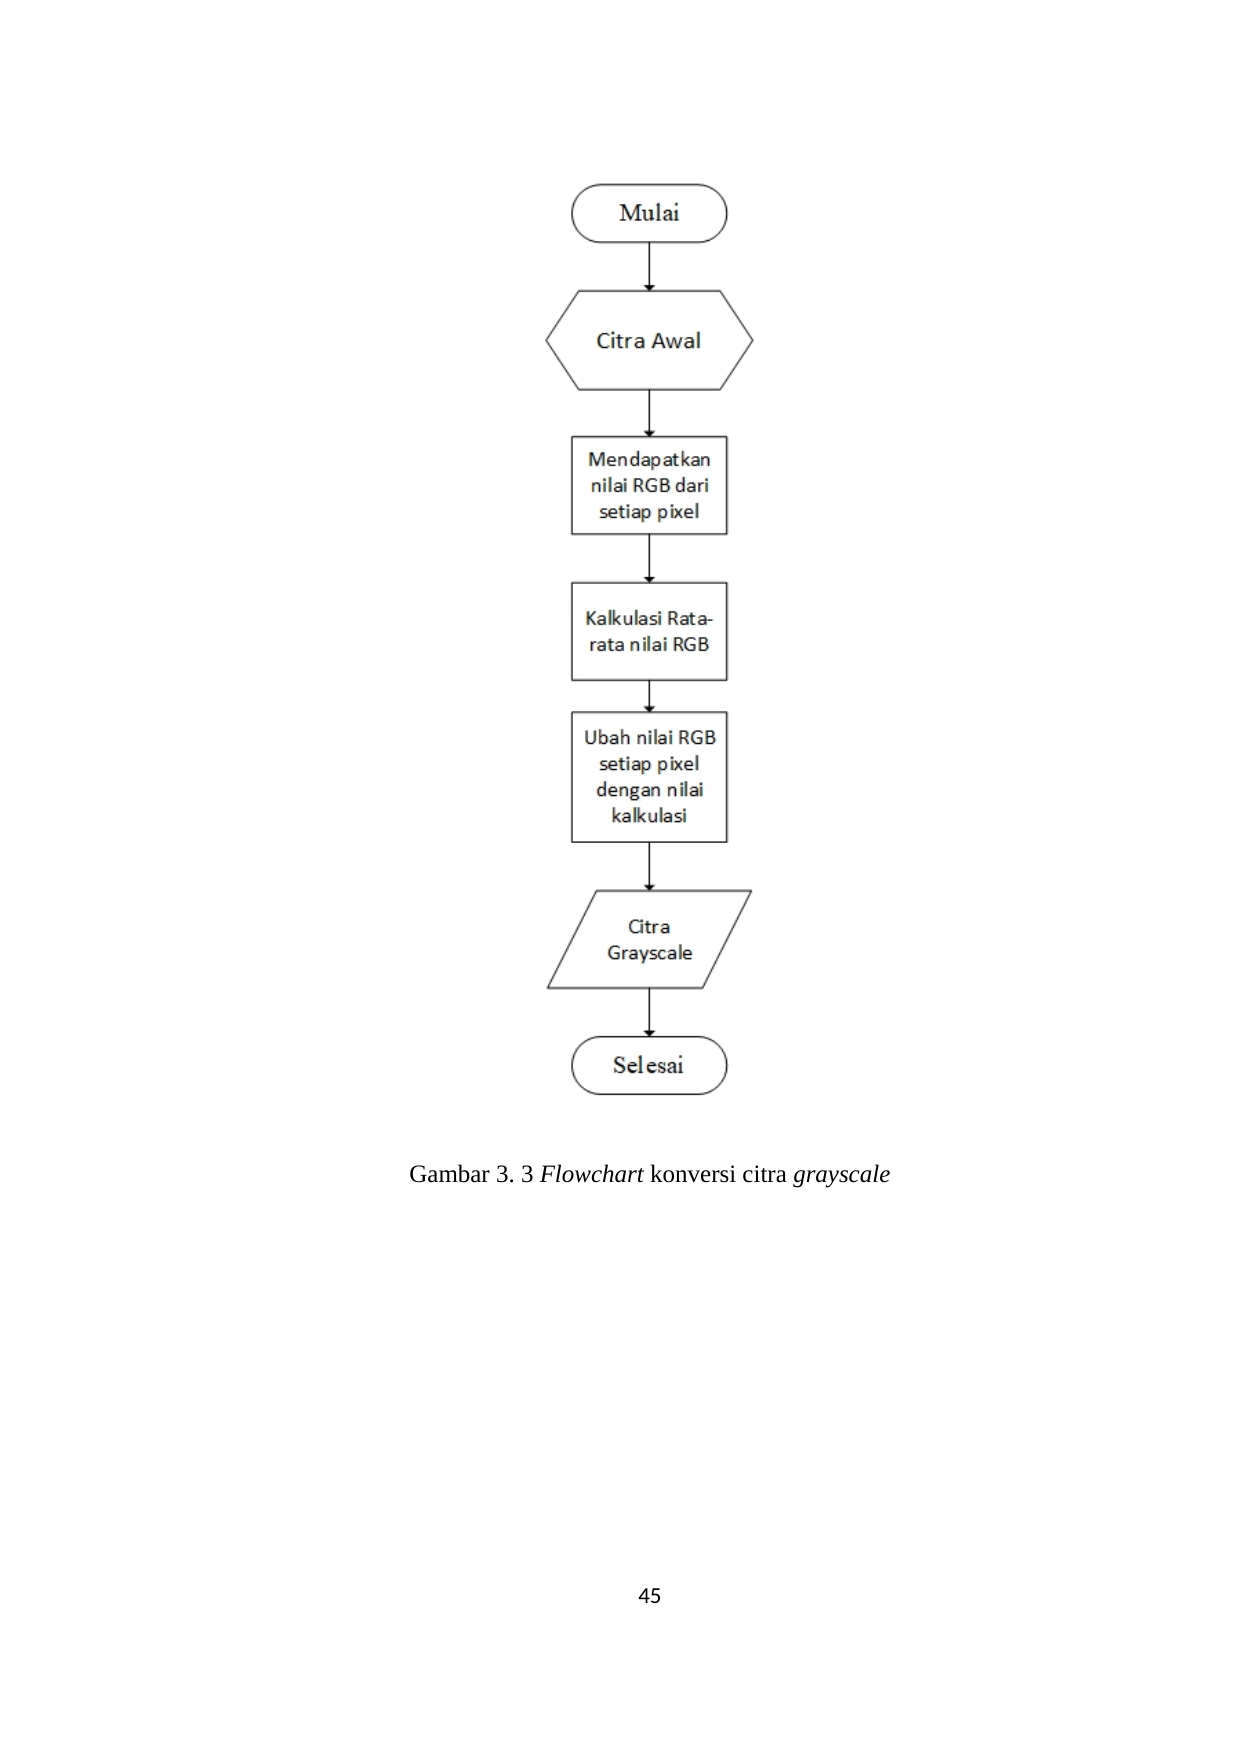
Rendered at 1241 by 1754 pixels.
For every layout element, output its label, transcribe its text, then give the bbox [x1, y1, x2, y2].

text Gambar 3. 3 Flowchart konversi citra grayscale [177, 1159, 1122, 1188]
picture [545, 177, 755, 1102]
